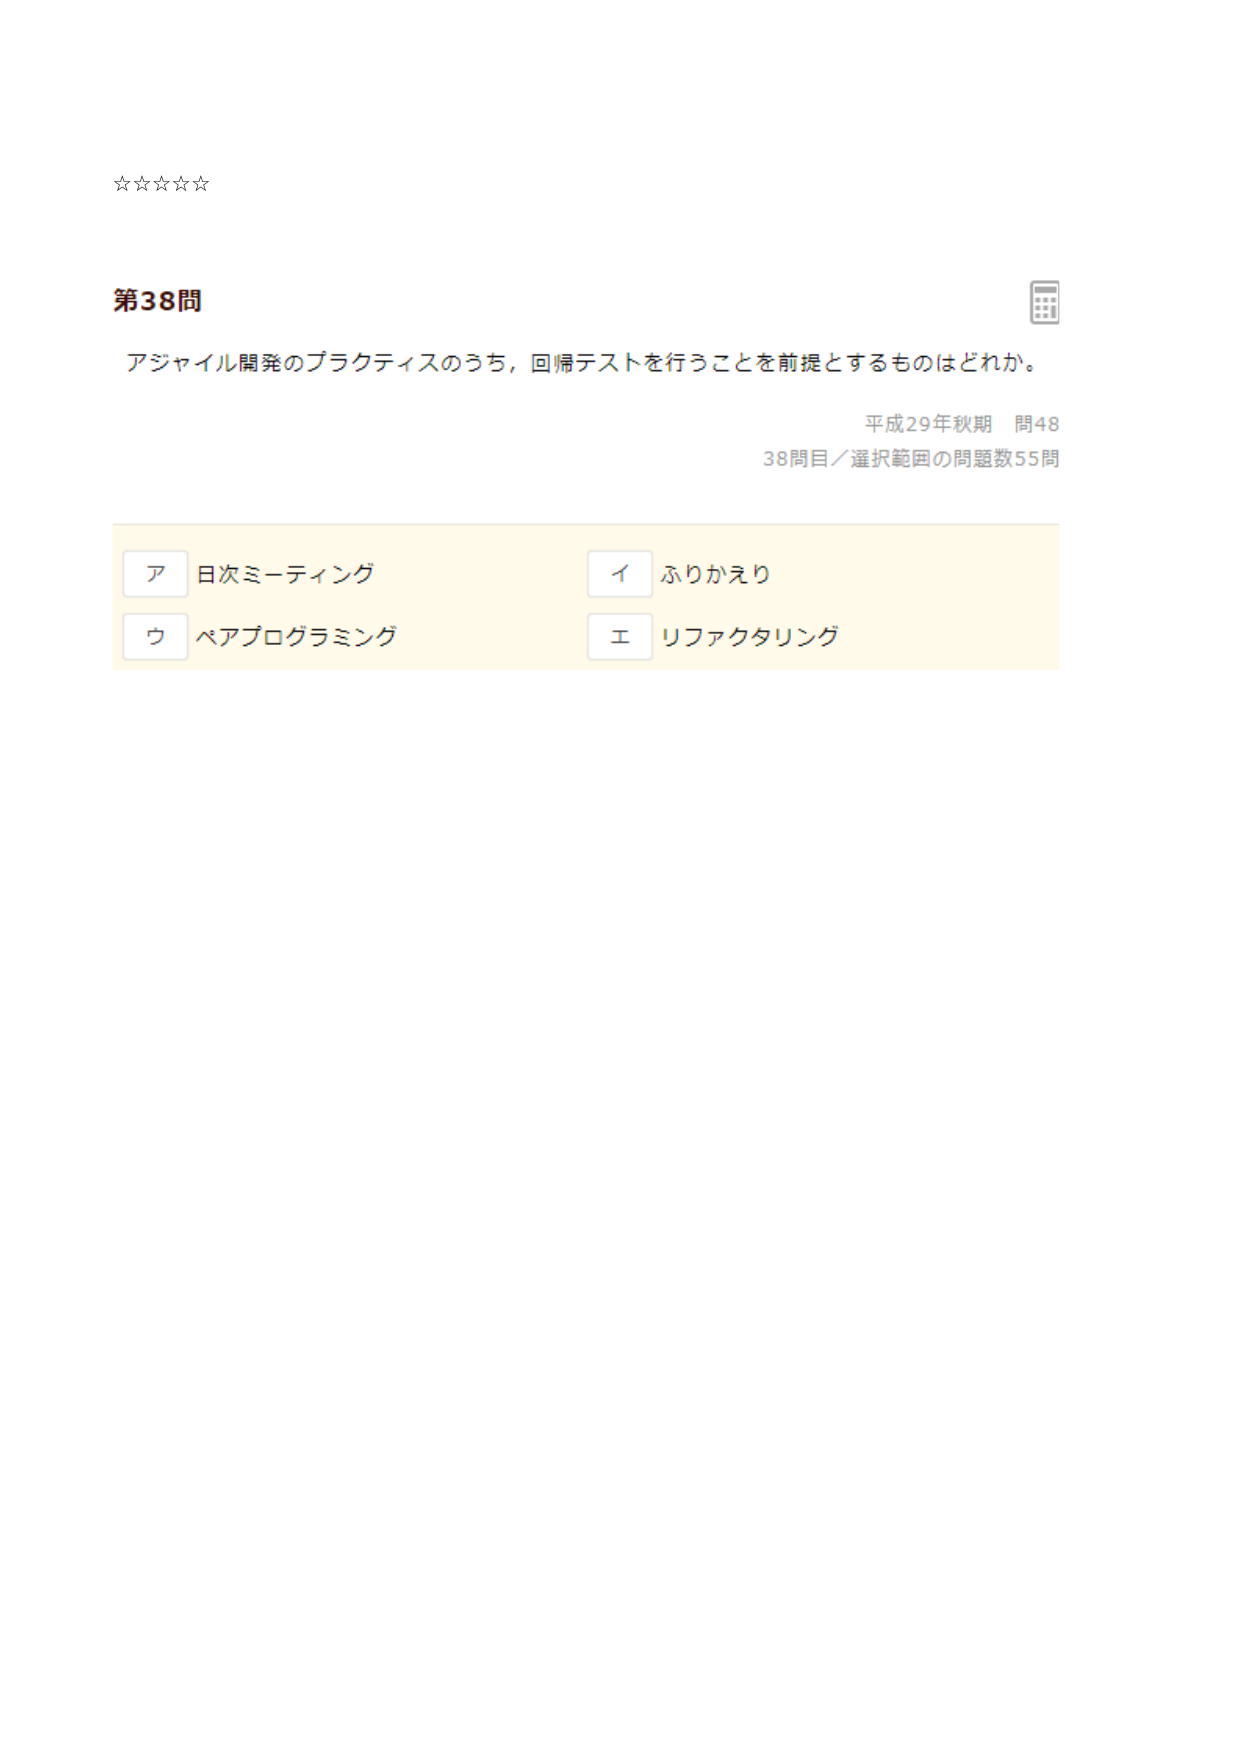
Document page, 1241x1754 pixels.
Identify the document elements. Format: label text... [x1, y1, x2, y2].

picture [112, 277, 1060, 670]
text ☆☆☆☆☆ [112, 164, 1128, 202]
